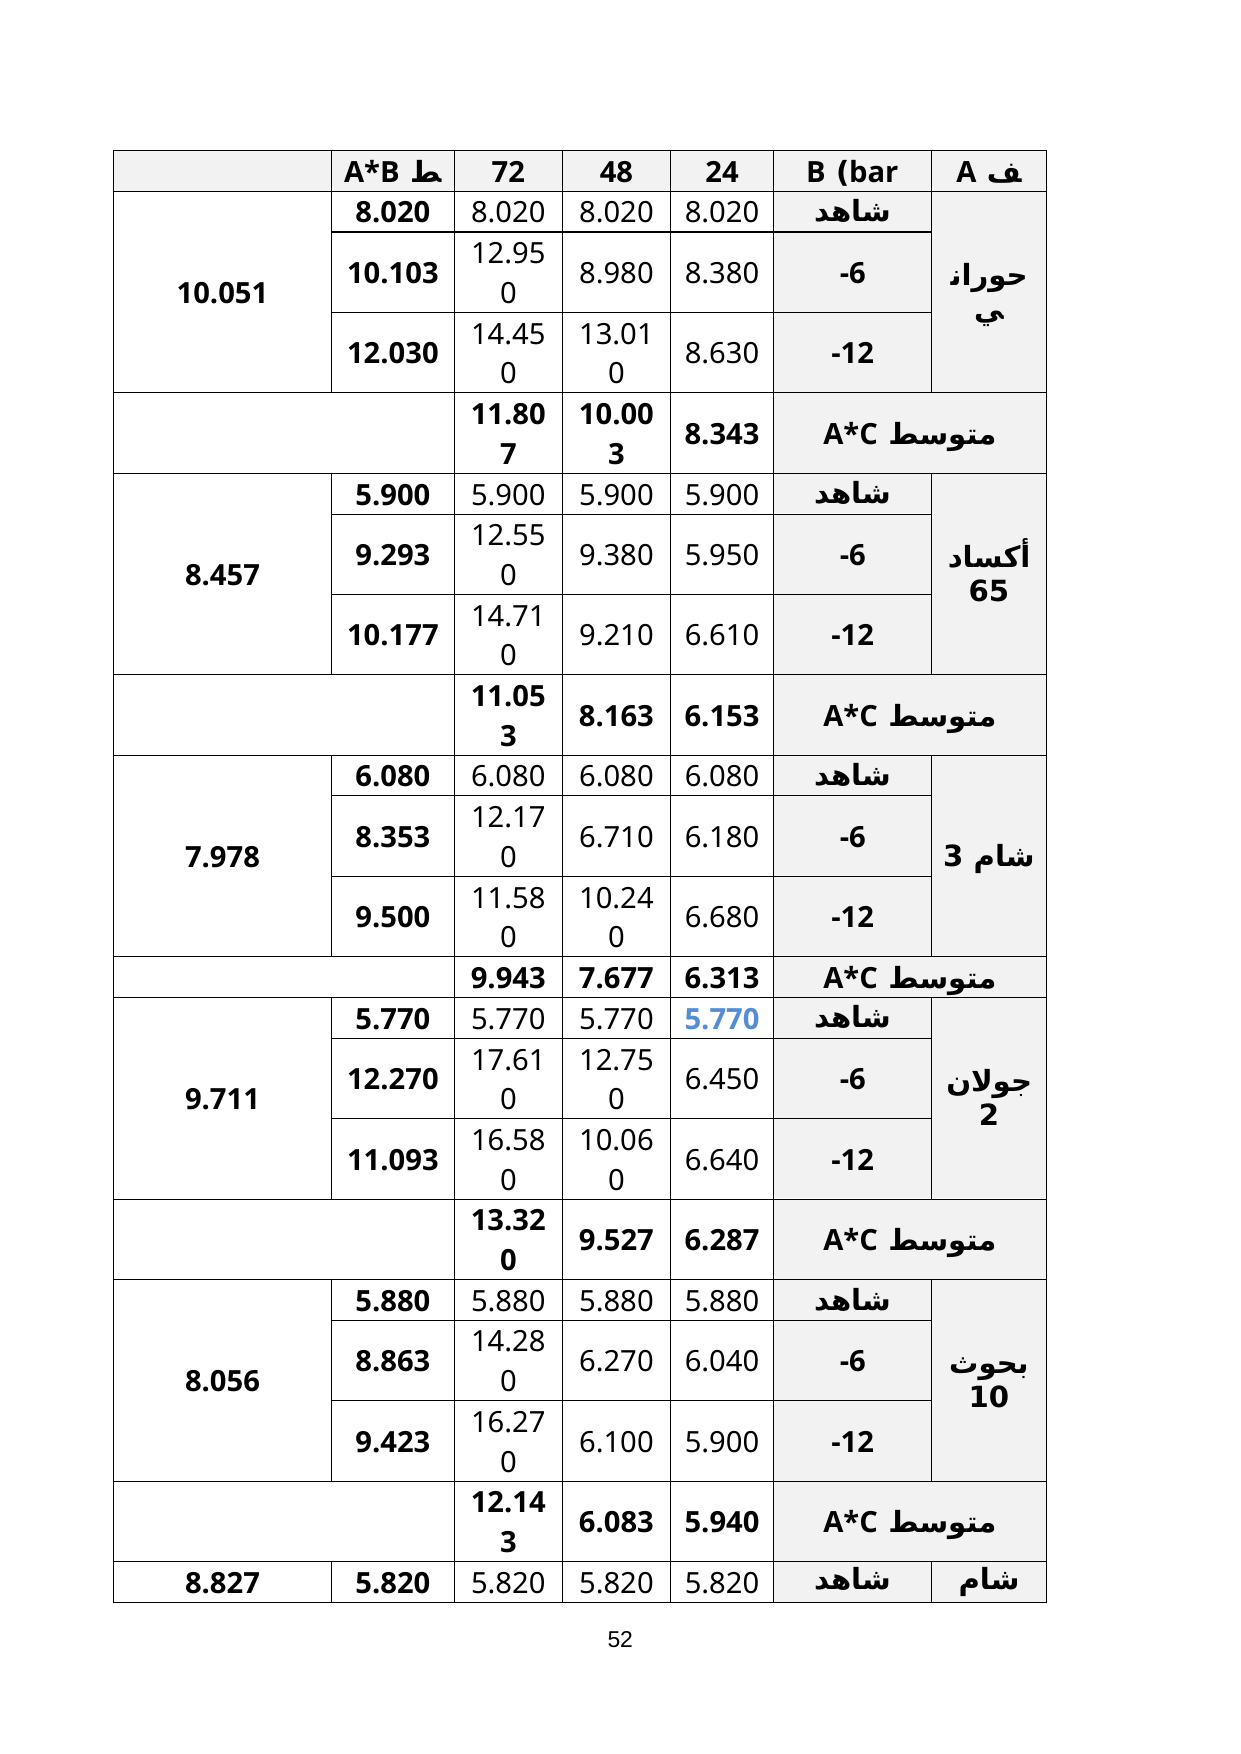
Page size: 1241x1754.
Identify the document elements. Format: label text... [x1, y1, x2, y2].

table_cell 8.020 [671, 192, 773, 231]
table_cell 5.880 [563, 1280, 670, 1320]
table_cell -6 [774, 796, 931, 876]
table_cell 6.100 [563, 1401, 670, 1481]
table_cell 6.080 [563, 756, 670, 795]
table_cell 8.056 [114, 1280, 331, 1481]
table_cell شاهد [774, 192, 931, 231]
table_cell 10.240 [563, 877, 670, 956]
table_cell متوسط A*C [774, 957, 1046, 997]
table_cell شاهد [774, 756, 931, 795]
table_cell شاهد [774, 474, 931, 513]
table_cell 8.863 [332, 1321, 454, 1400]
table_header الإجهاد (bar) B [774, 151, 931, 191]
table_cell شام 10 [932, 1562, 1046, 1602]
table_header متوسط A [114, 151, 331, 191]
table_cell 9.423 [332, 1401, 454, 1481]
table_cell 10.051 [114, 192, 331, 392]
table_cell 5.900 [332, 474, 454, 513]
table_cell 5.820 [671, 1562, 773, 1602]
table_cell 12.950 [455, 233, 562, 312]
table_cell 9.527 [563, 1200, 670, 1279]
table_cell أكساد 65 [932, 474, 1046, 674]
table_cell 13.320 [455, 1200, 562, 1279]
table_cell 5.770 [455, 998, 562, 1038]
table_cell 12.170 [455, 796, 562, 876]
table_cell 6.080 [332, 756, 454, 795]
table_cell 5.900 [671, 474, 773, 513]
table_cell 6.640 [671, 1119, 773, 1198]
table_cell 6.080 [455, 756, 562, 795]
table_cell 8.457 [114, 474, 331, 674]
table_cell 24 [671, 151, 773, 191]
table_cell 8.343 [671, 393, 773, 473]
table_cell -6 [774, 1039, 931, 1118]
table_cell [114, 1482, 454, 1561]
table_cell 8.630 [671, 313, 773, 392]
table_cell 8.827 [114, 1562, 331, 1602]
table_cell 14.450 [455, 313, 562, 392]
table_cell 9.500 [332, 877, 454, 956]
table_cell 10.060 [563, 1119, 670, 1198]
table_cell 9.711 [114, 998, 331, 1198]
table_cell حوراني [932, 192, 1046, 392]
table_cell [114, 1200, 454, 1279]
table_cell 6.710 [563, 796, 670, 876]
table_cell 6.610 [671, 595, 773, 674]
table_cell 5.900 [563, 474, 670, 513]
table_cell 12.550 [455, 515, 562, 594]
table_cell 5.770 [671, 998, 773, 1038]
table_cell 12.030 [332, 313, 454, 392]
table_cell شام 3 [932, 756, 1046, 956]
table_cell 14.710 [455, 595, 562, 674]
table_cell -6 [774, 515, 931, 594]
table_cell 9.380 [563, 515, 670, 594]
table_cell 5.820 [332, 1562, 454, 1602]
table_cell شاهد [774, 1562, 931, 1602]
table_cell جولان 2 [932, 998, 1046, 1198]
table_cell 17.610 [455, 1039, 562, 1118]
table_cell 8.380 [671, 233, 773, 312]
table_cell 6.040 [671, 1321, 773, 1400]
table_cell 6.270 [563, 1321, 670, 1400]
table_cell 12.750 [563, 1039, 670, 1118]
table_cell 9.293 [332, 515, 454, 594]
table_cell 5.950 [671, 515, 773, 594]
table_cell 5.940 [671, 1482, 773, 1561]
table_cell 5.820 [563, 1562, 670, 1602]
table_cell 11.093 [332, 1119, 454, 1198]
table_cell 11.580 [455, 877, 562, 956]
table_cell [114, 393, 454, 473]
table_cell 6.083 [563, 1482, 670, 1561]
table_cell بحوث 10 [932, 1280, 1046, 1481]
table_cell 9.943 [455, 957, 562, 997]
table_cell [114, 957, 454, 997]
table_cell 5.900 [671, 1401, 773, 1481]
table_cell 6.180 [671, 796, 773, 876]
table_cell 16.270 [455, 1401, 562, 1481]
table_header متوسط A*B [332, 151, 454, 191]
table_cell -12 [774, 877, 931, 956]
table_cell 6.450 [671, 1039, 773, 1118]
table_cell 7.677 [563, 957, 670, 997]
table_cell 5.880 [455, 1280, 562, 1320]
table_cell -12 [774, 1401, 931, 1481]
table_cell 11.053 [455, 675, 562, 755]
table_cell 6.080 [671, 756, 773, 795]
table_cell 5.900 [455, 474, 562, 513]
table_cell -6 [774, 233, 931, 312]
table_cell 6.680 [671, 877, 773, 956]
table_cell 7.978 [114, 756, 331, 956]
table_cell [114, 675, 454, 755]
table_cell 10.103 [332, 233, 454, 312]
table_cell 72 [455, 151, 562, 191]
table_cell 5.880 [671, 1280, 773, 1320]
table_cell متوسط A*C [774, 1200, 1046, 1279]
table_cell 6.287 [671, 1200, 773, 1279]
table_cell 13.010 [563, 313, 670, 392]
table_cell 8.020 [332, 192, 454, 231]
table_cell 14.280 [455, 1321, 562, 1400]
table_cell 8.353 [332, 796, 454, 876]
table_cell متوسط A*C [774, 1482, 1046, 1561]
table_cell 12.270 [332, 1039, 454, 1118]
table_cell 11.807 [455, 393, 562, 473]
table_cell 12.143 [455, 1482, 562, 1561]
table_cell 6.153 [671, 675, 773, 755]
table_cell 16.580 [455, 1119, 562, 1198]
table_cell متوسط A*C [774, 675, 1046, 755]
table_cell 8.020 [455, 192, 562, 231]
table_cell -12 [774, 1119, 931, 1198]
table_cell 8.980 [563, 233, 670, 312]
table_cell 9.210 [563, 595, 670, 674]
table_cell 5.880 [332, 1280, 454, 1320]
table_cell -12 [774, 595, 931, 674]
table_cell 8.163 [563, 675, 670, 755]
table_cell 8.020 [563, 192, 670, 231]
table_cell -6 [774, 1321, 931, 1400]
table_cell شاهد [774, 998, 931, 1038]
table_cell شاهد [774, 1280, 931, 1320]
table_cell متوسط A*C [774, 393, 1046, 473]
table_cell 5.770 [563, 998, 670, 1038]
table_header الصنف A [932, 151, 1046, 191]
table_cell 5.770 [332, 998, 454, 1038]
table_cell 5.820 [455, 1562, 562, 1602]
table_cell -12 [774, 313, 931, 392]
table_cell 48 [563, 151, 670, 191]
table_cell 10.177 [332, 595, 454, 674]
table_cell 6.313 [671, 957, 773, 997]
table_cell 10.003 [563, 393, 670, 473]
